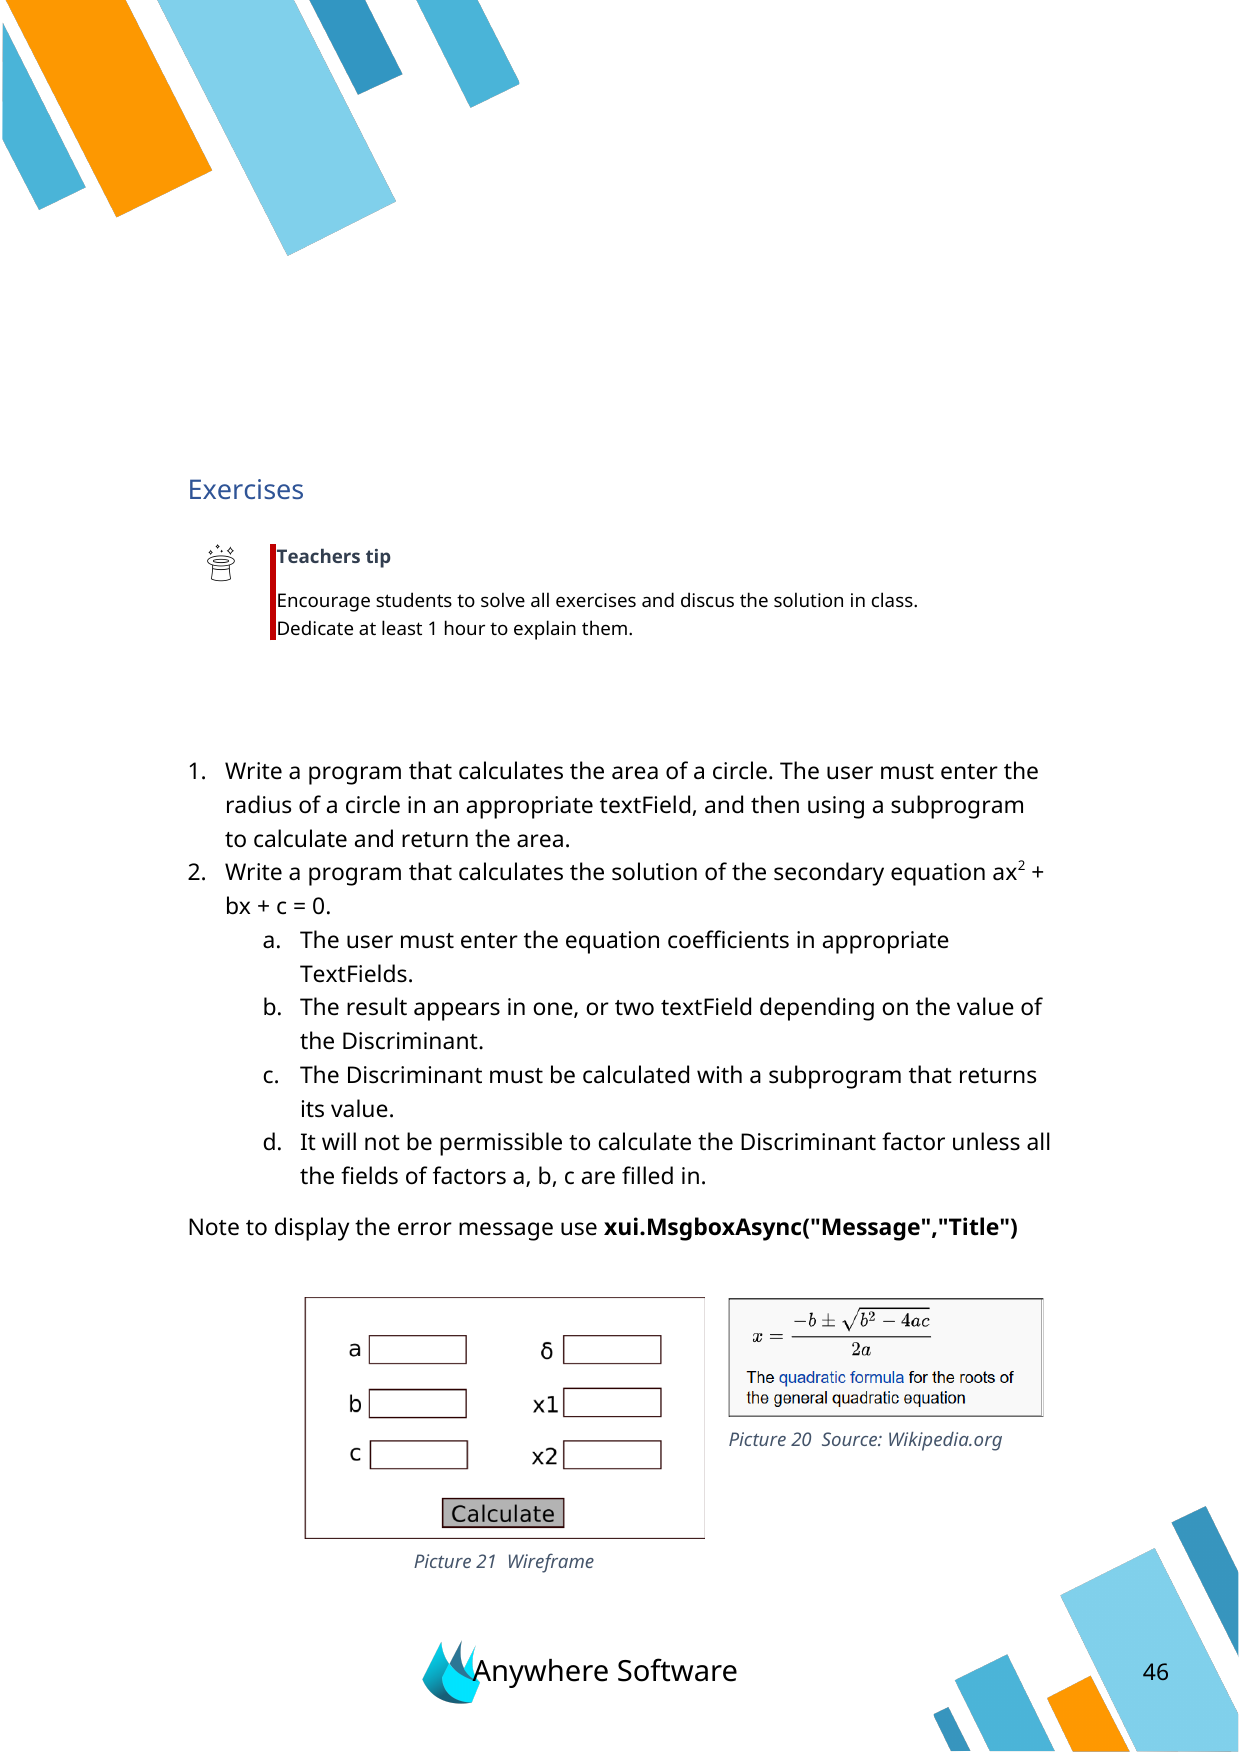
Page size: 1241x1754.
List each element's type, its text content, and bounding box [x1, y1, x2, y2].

list The Discriminant must be calculated with a subprogram that returns its value. [262, 1059, 1053, 1124]
picture [728, 1298, 1044, 1417]
picture [422, 1640, 481, 1704]
picture [304, 1297, 705, 1539]
list Write a program that calculates the solution of the secondary equation ax2 + bx + c = 0. [187, 856, 1053, 921]
picture [2, 0, 520, 256]
list The user must enter the equation coefficients in appropriate TextFields. [262, 924, 1053, 989]
list Write a program that calculates the area of a circle. The user must enter the radius of a circle in an appropriate textField, and then using a subprogram to calculate and return the area. [187, 755, 1053, 854]
picture [202, 543, 240, 582]
subtitle Exercises [187, 470, 1053, 507]
list The result appears in one, or two textField depending on the value of the Discriminant. [262, 991, 1053, 1056]
text Note to display the error message use xui.MsgboxAsync("Message","Title") [187, 1210, 1053, 1242]
list It will not be permissible to calculate the Discriminant factor unless all the fields of factors a, b, c are filled in. [262, 1126, 1053, 1191]
picture [933, 1506, 1239, 1752]
